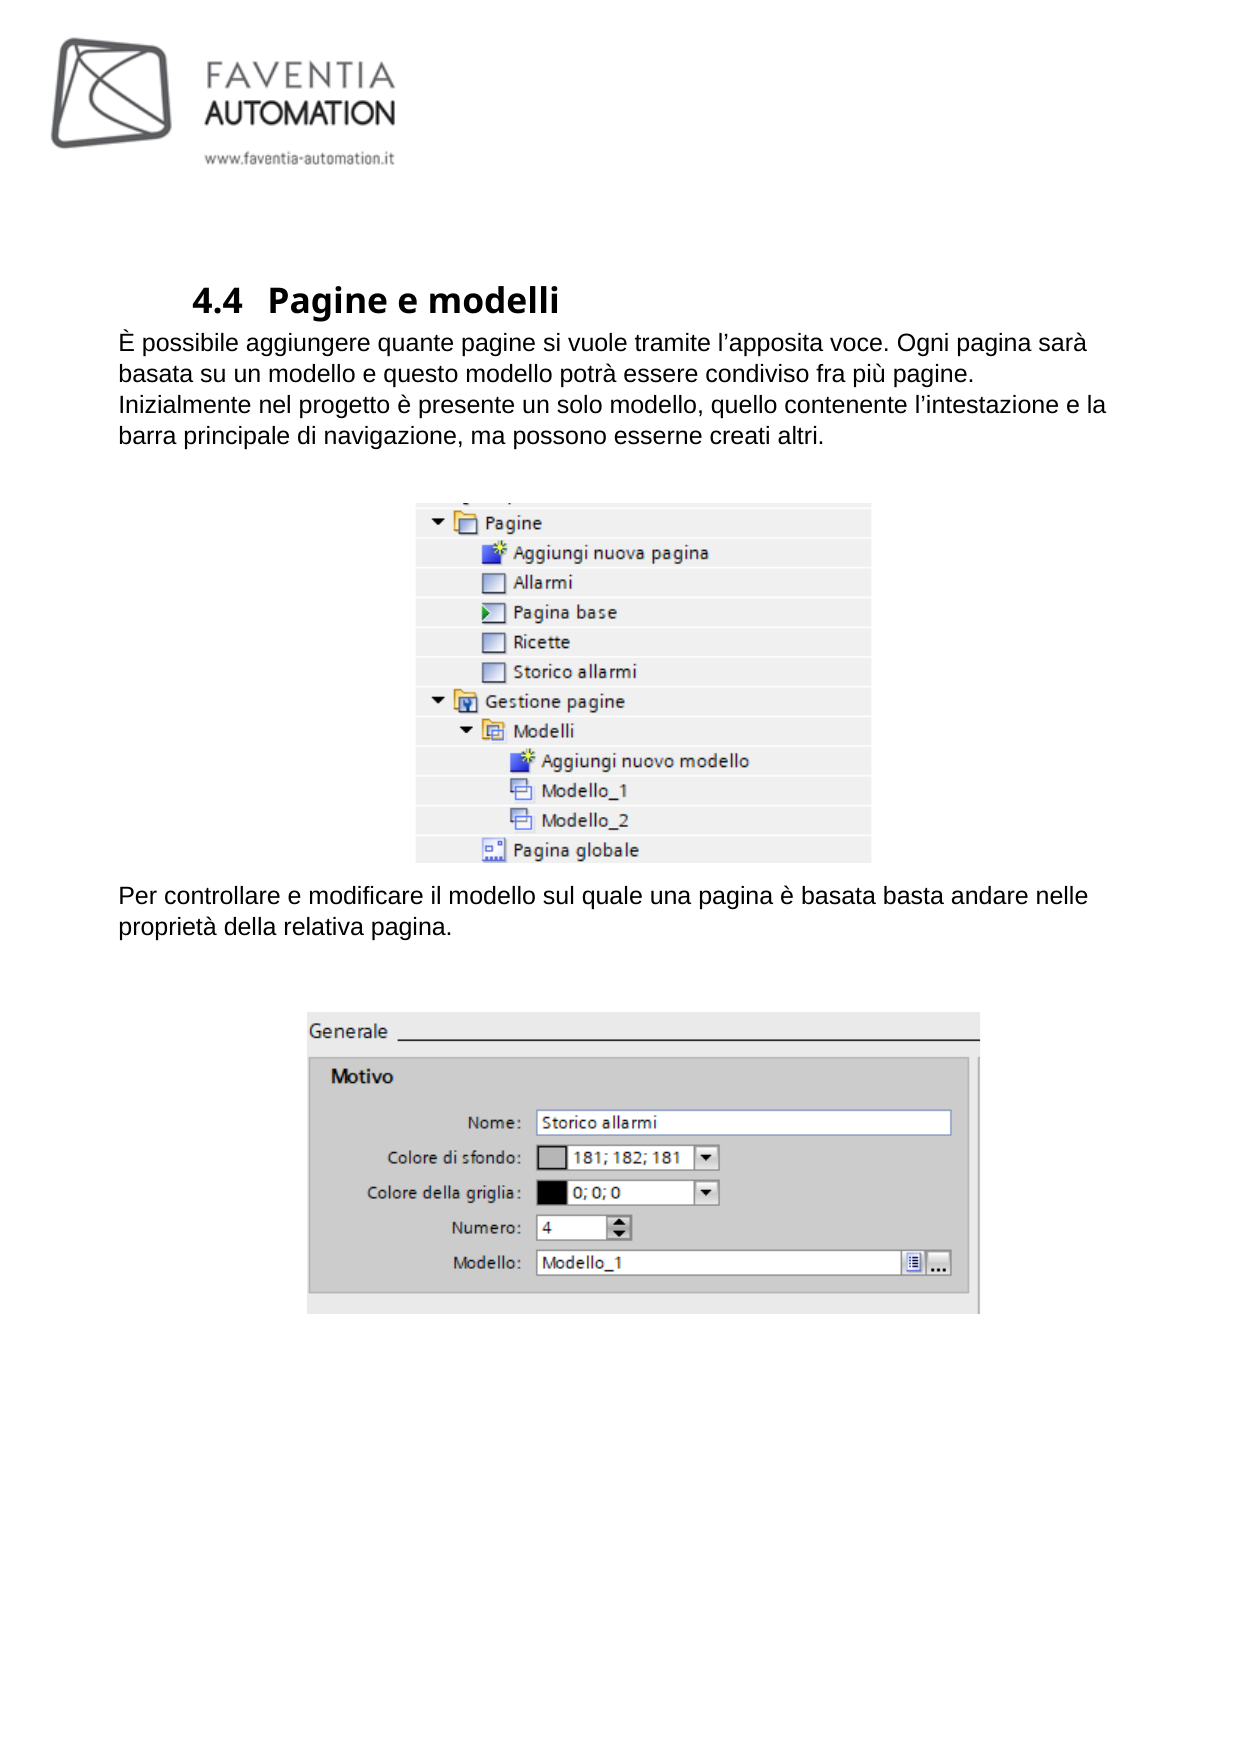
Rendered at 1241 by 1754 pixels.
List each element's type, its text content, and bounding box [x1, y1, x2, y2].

list Pagine e modelli [192, 275, 1122, 324]
list Inizialmente nel progetto è presente un solo modello, quello contenente l’intestazione e la barra principale di navigazione, ma possono esserne creati altri. [118, 389, 1122, 449]
text Per controllare e modificare il modello sul quale una pagina è basata basta andare nelle proprietà della relativa pagina. [118, 881, 1122, 941]
picture [415, 503, 872, 863]
list È possibile aggiungere quante pagine si vuole tramite l’apposita voce. Ogni pagina sarà basata su un modello e questo modello potrà essere condiviso fra più pagine. [118, 327, 1122, 387]
picture [307, 1012, 981, 1314]
picture [29, 23, 438, 184]
